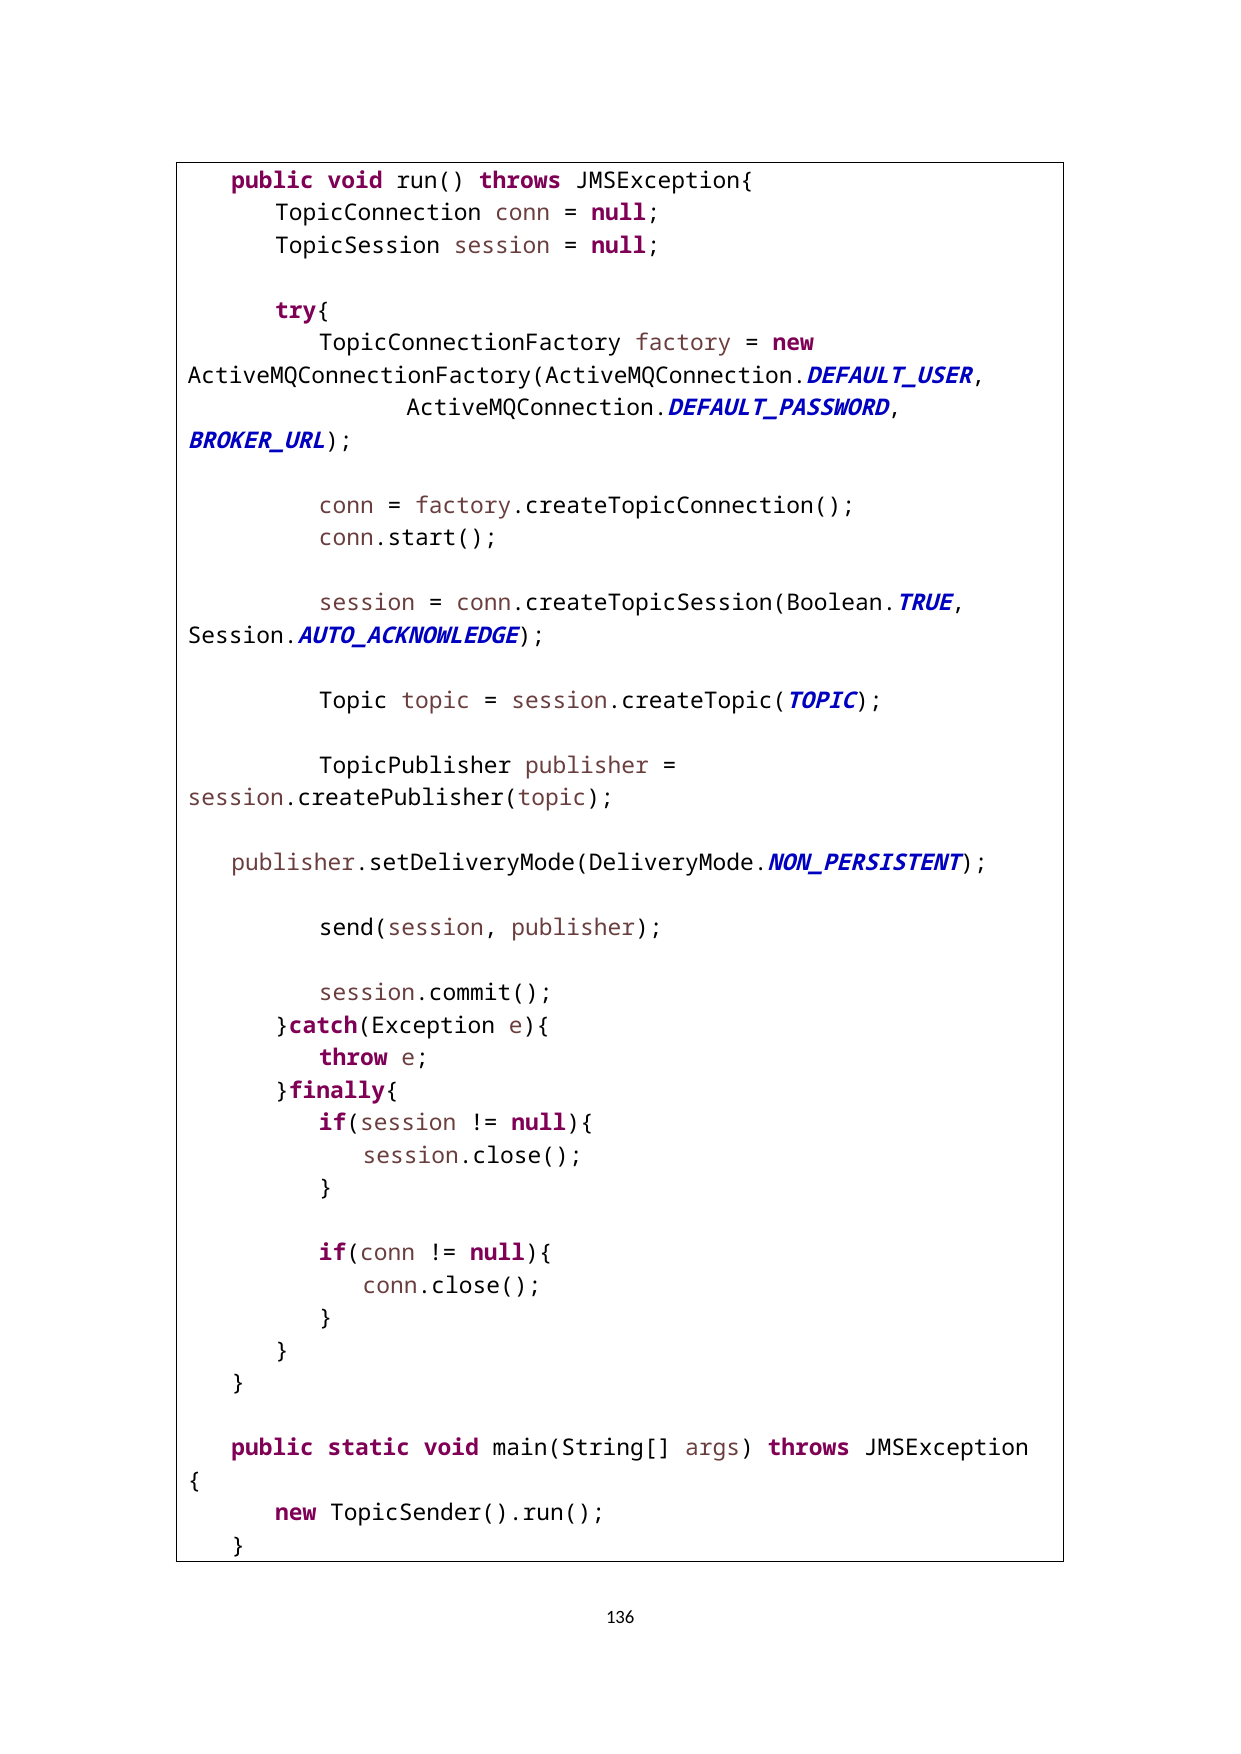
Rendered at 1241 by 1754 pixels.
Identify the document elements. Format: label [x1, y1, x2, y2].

table_header [177, 163, 1063, 1561]
